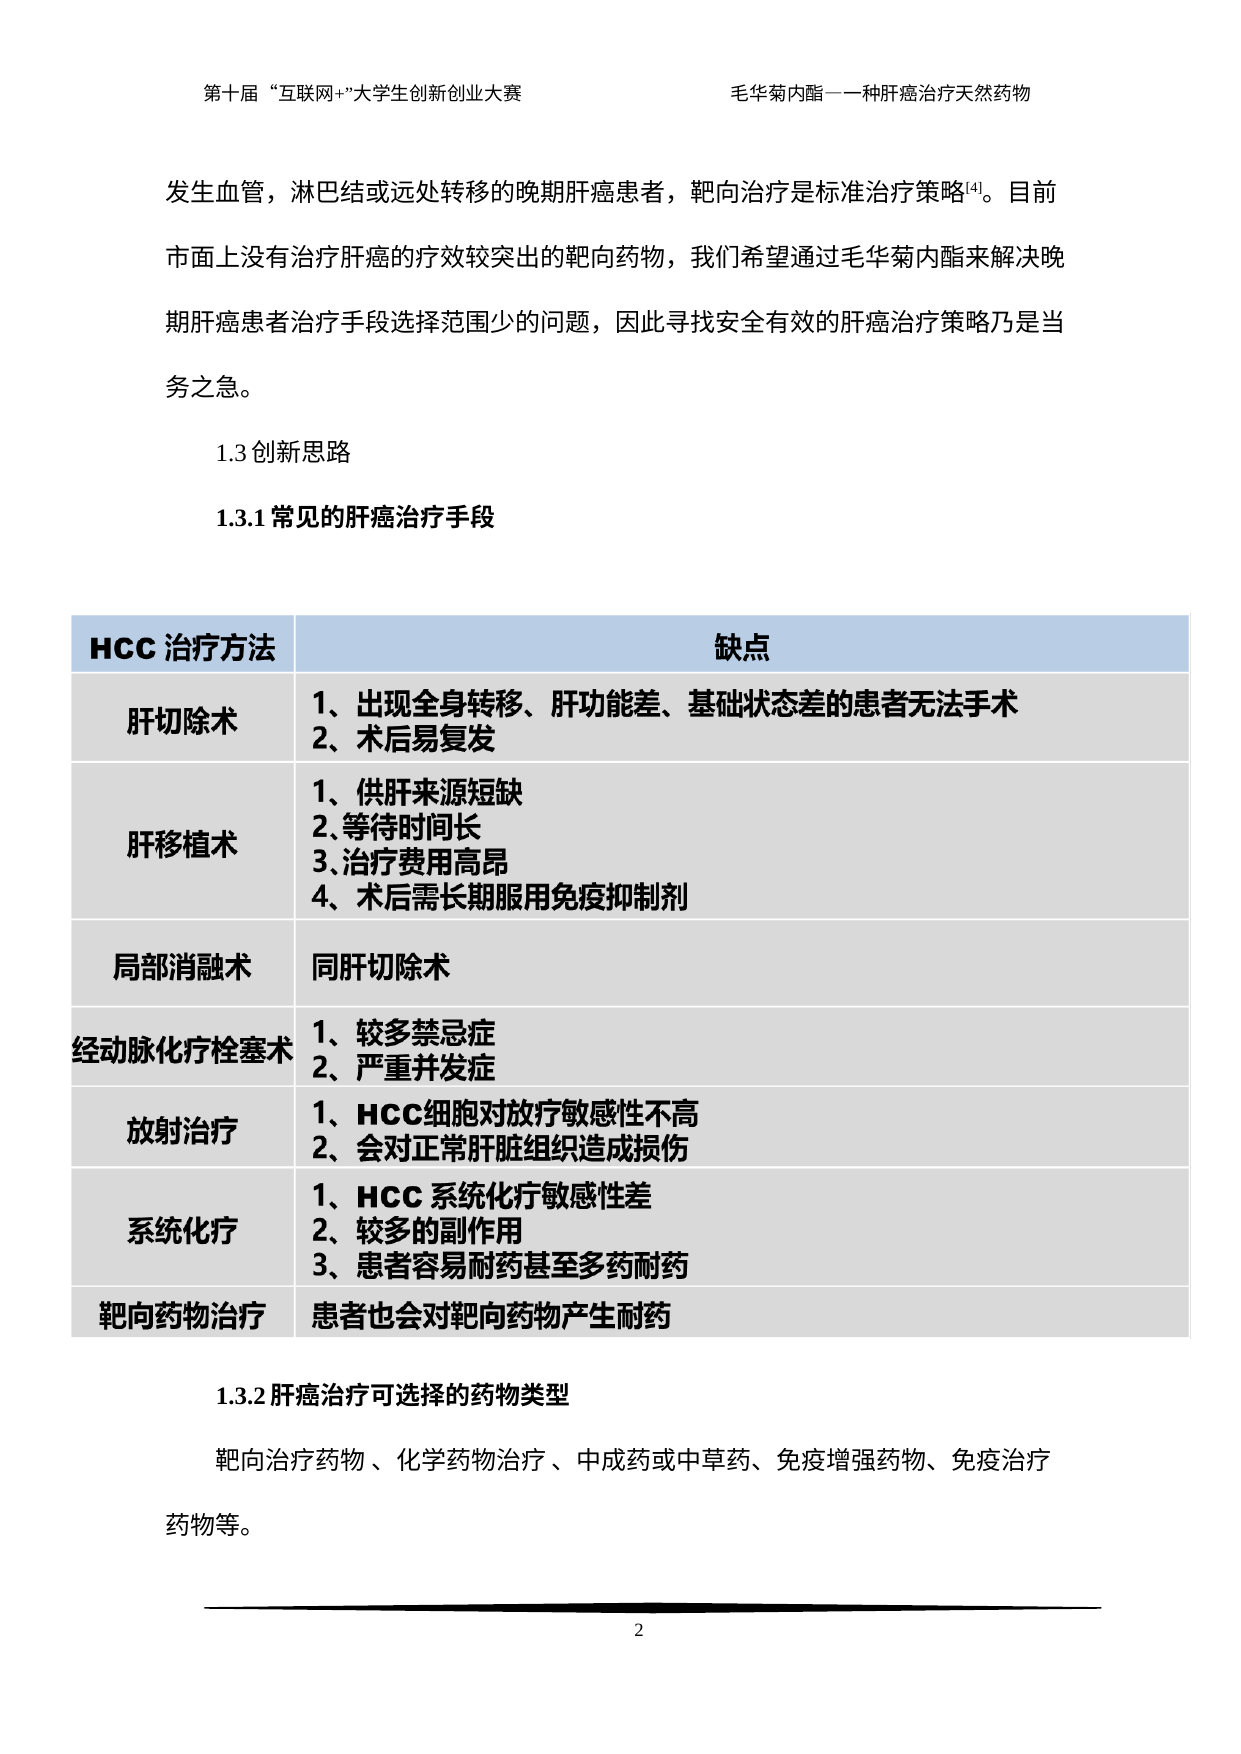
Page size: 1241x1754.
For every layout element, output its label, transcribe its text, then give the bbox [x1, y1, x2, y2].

picture [69, 613, 1191, 1348]
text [165, 158, 1075, 418]
subtitle 1.3.1常见的肝癌治疗手段 [165, 483, 1075, 548]
subtitle 1.3创新思路 [165, 418, 1075, 483]
subtitle 1.3.2肝癌治疗可选择的药物类型 [165, 1348, 1075, 1426]
text 靶向治疗药物 、化学药物治疗 、中成药或中草药、免疫增强药物、免疫治疗药物等。 [165, 1426, 1075, 1556]
